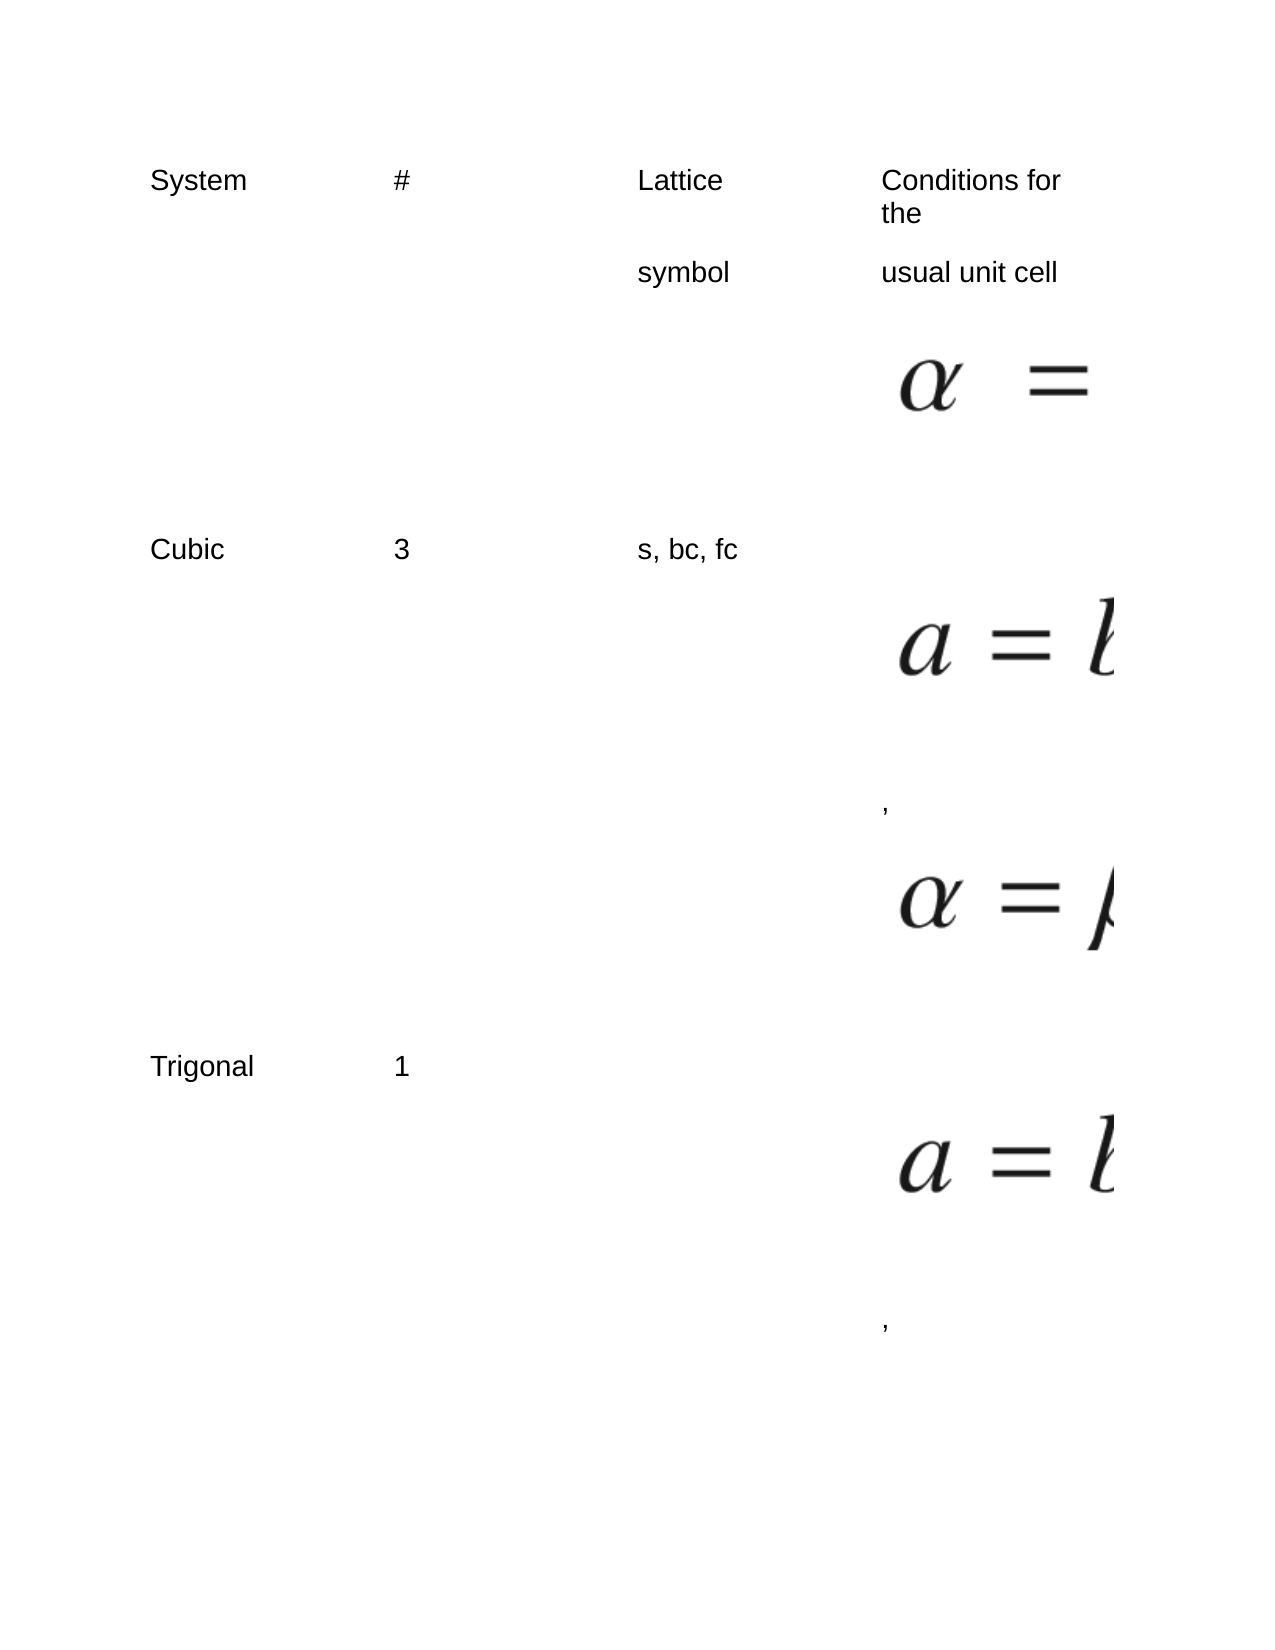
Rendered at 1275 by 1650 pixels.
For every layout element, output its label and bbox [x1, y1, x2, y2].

picture [881, 313, 1114, 507]
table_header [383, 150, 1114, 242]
picture [881, 830, 1114, 1024]
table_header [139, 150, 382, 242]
picture [881, 1095, 1114, 1289]
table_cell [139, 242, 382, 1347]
picture [881, 577, 1114, 772]
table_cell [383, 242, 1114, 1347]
